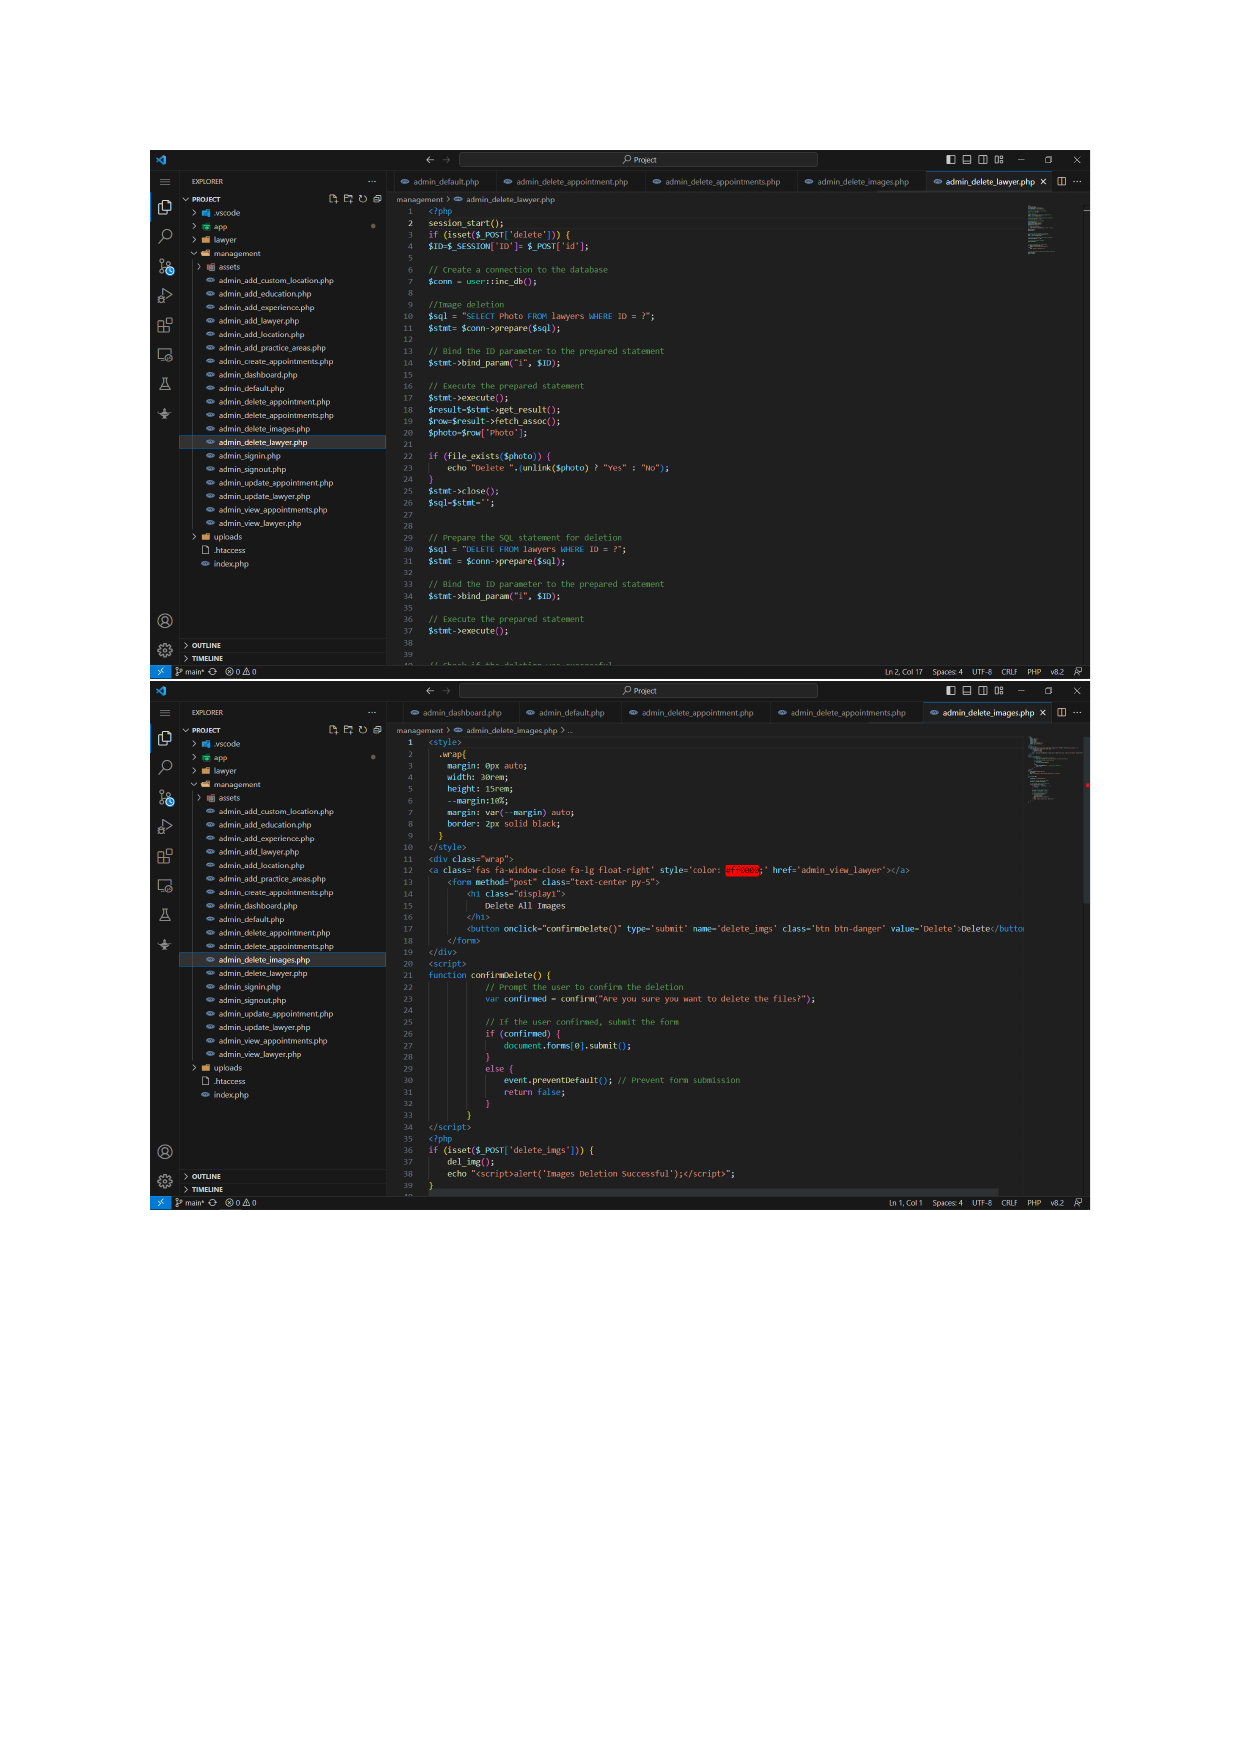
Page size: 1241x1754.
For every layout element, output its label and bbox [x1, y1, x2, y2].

picture [150, 681, 1091, 1210]
picture [150, 150, 1091, 679]
